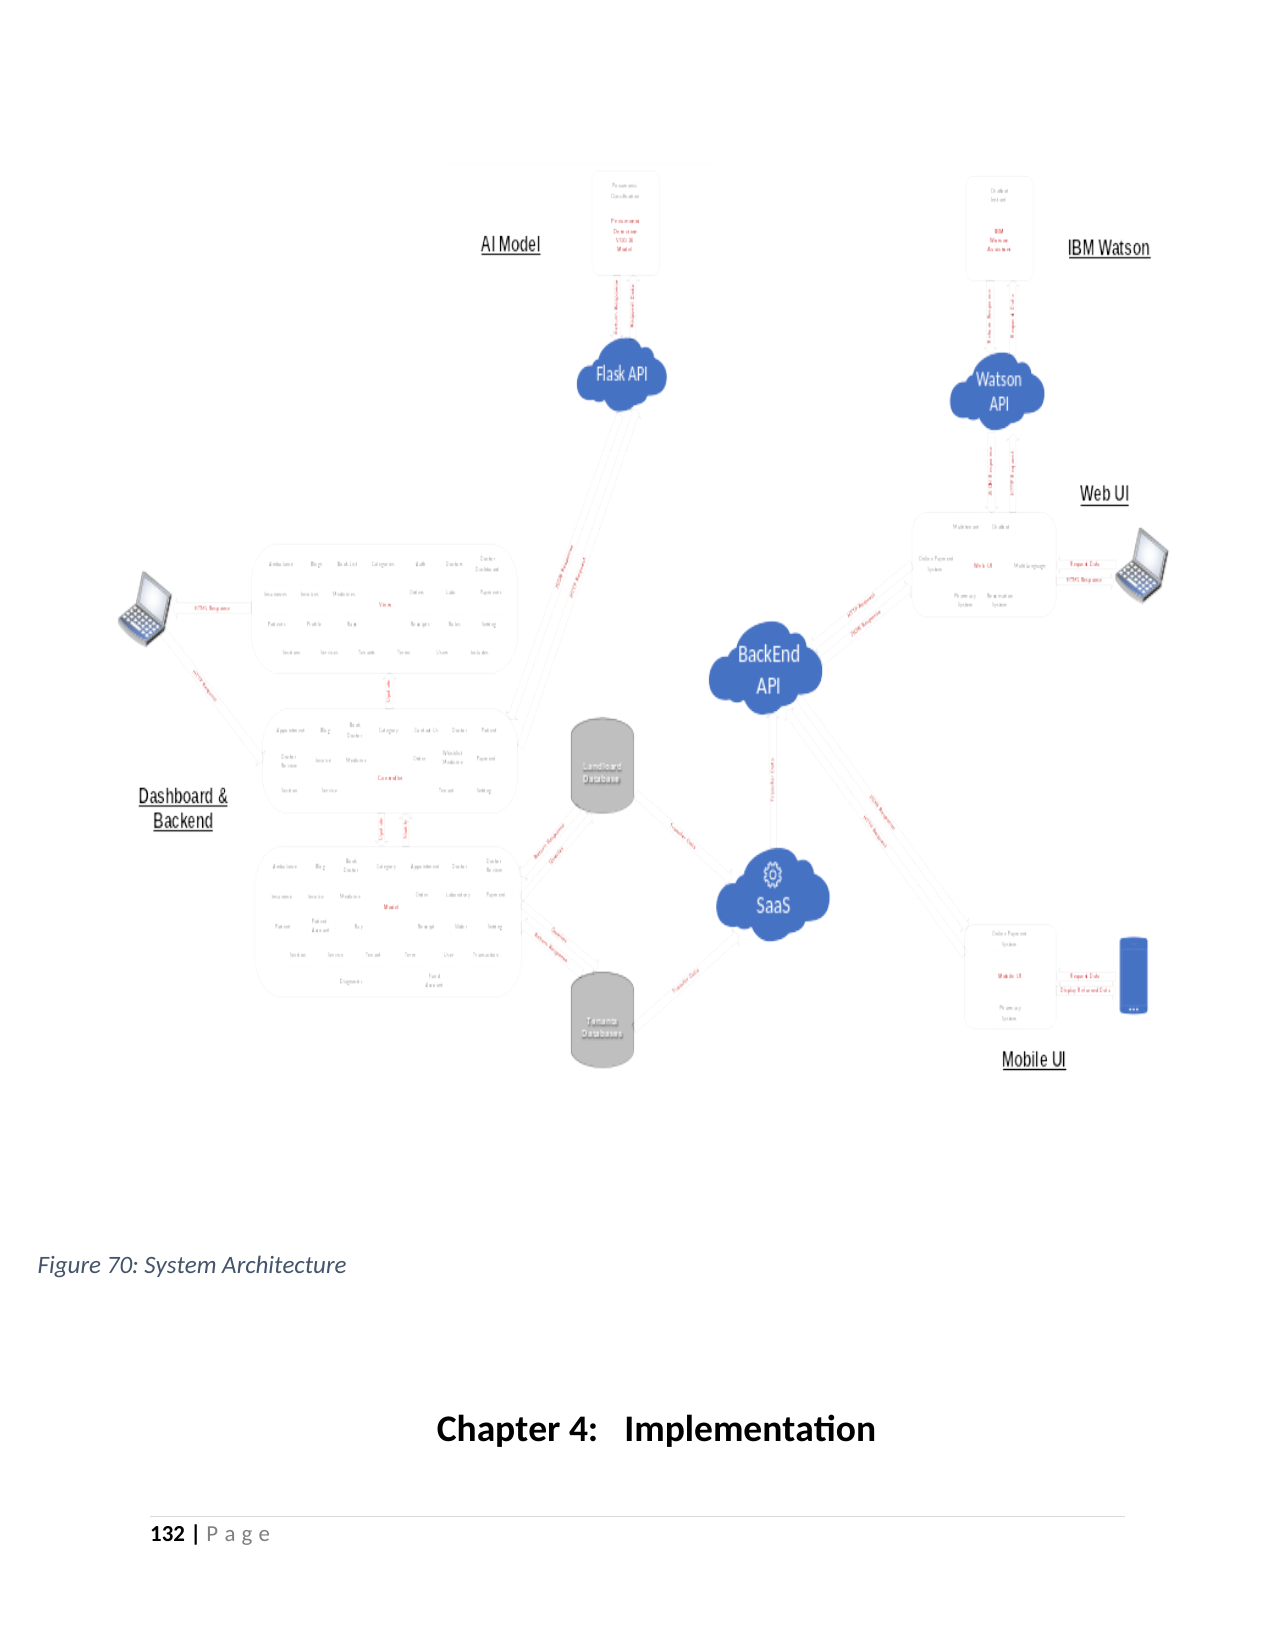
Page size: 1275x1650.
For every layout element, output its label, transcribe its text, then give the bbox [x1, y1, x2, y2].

list Implementation [187, 1404, 1125, 1450]
